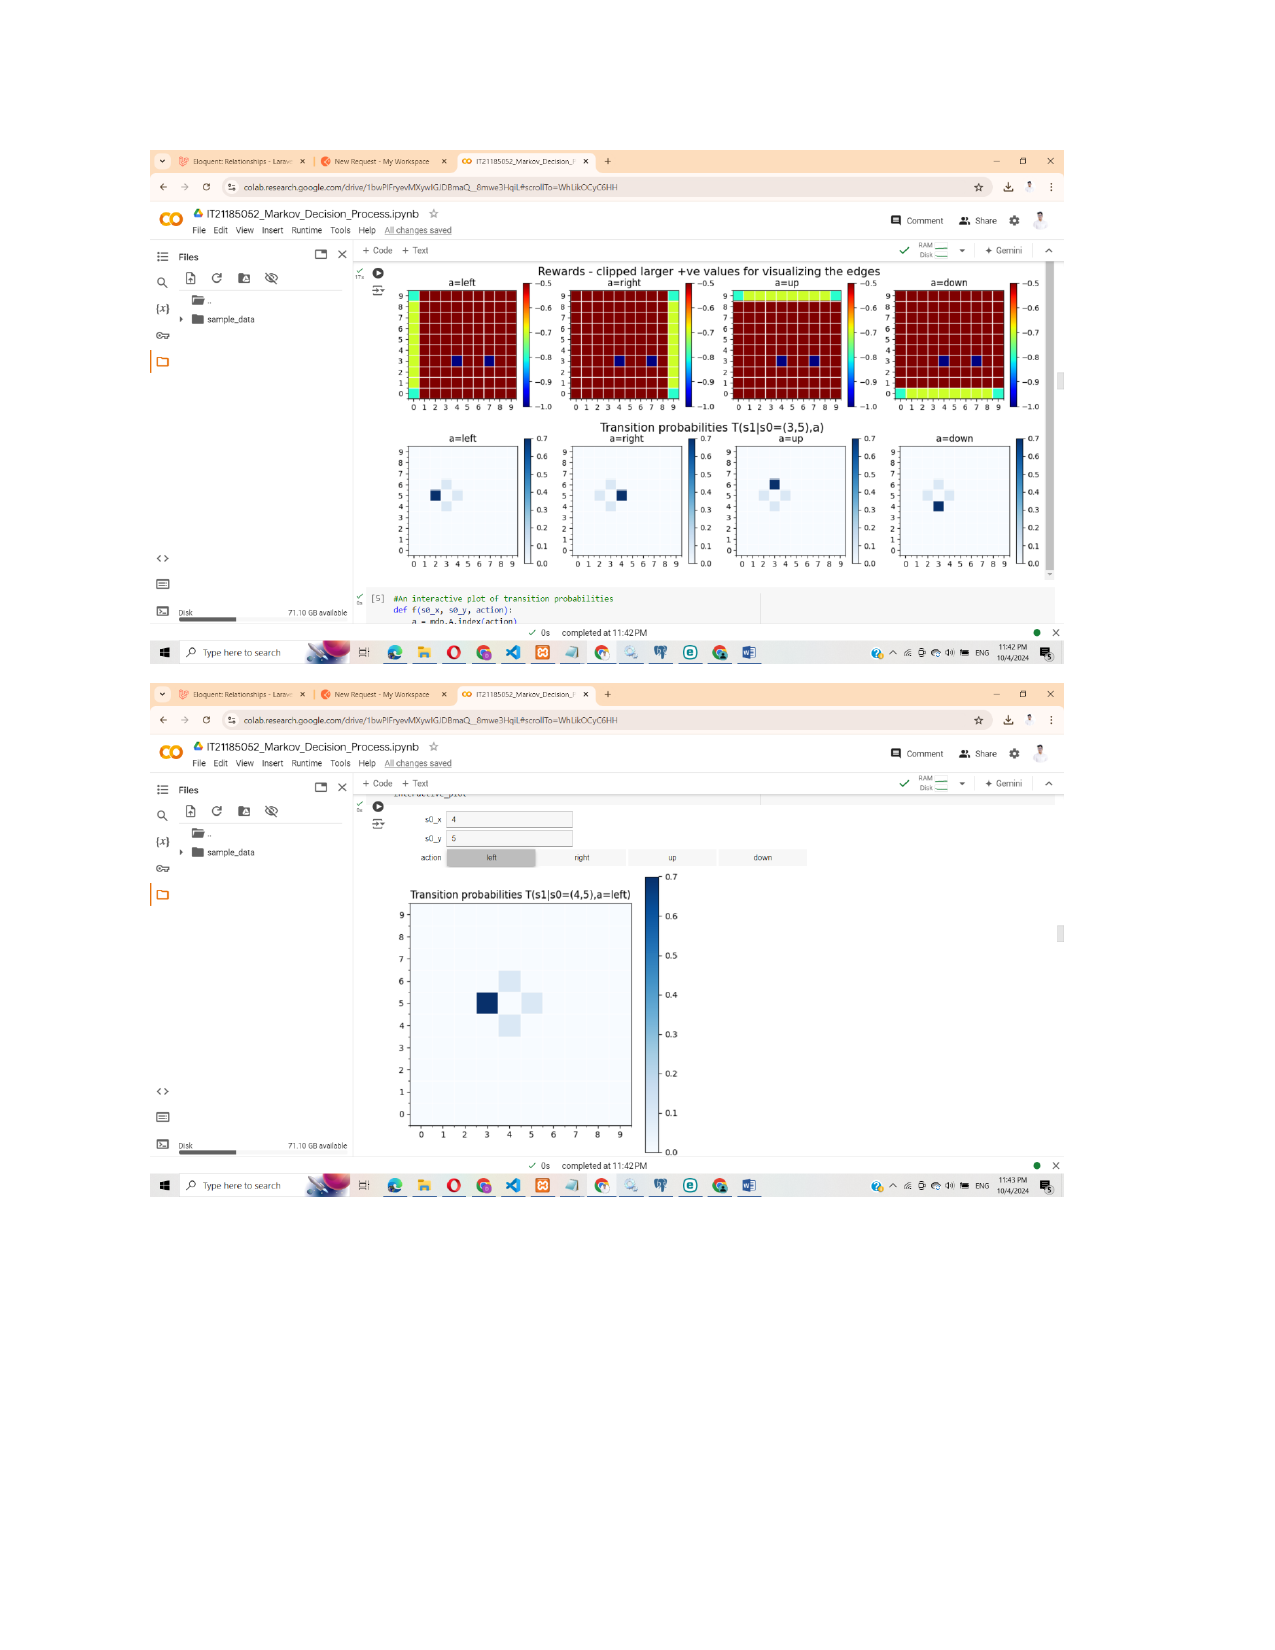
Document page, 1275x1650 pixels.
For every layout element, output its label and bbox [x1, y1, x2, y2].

picture [150, 150, 1064, 664]
picture [150, 683, 1064, 1197]
